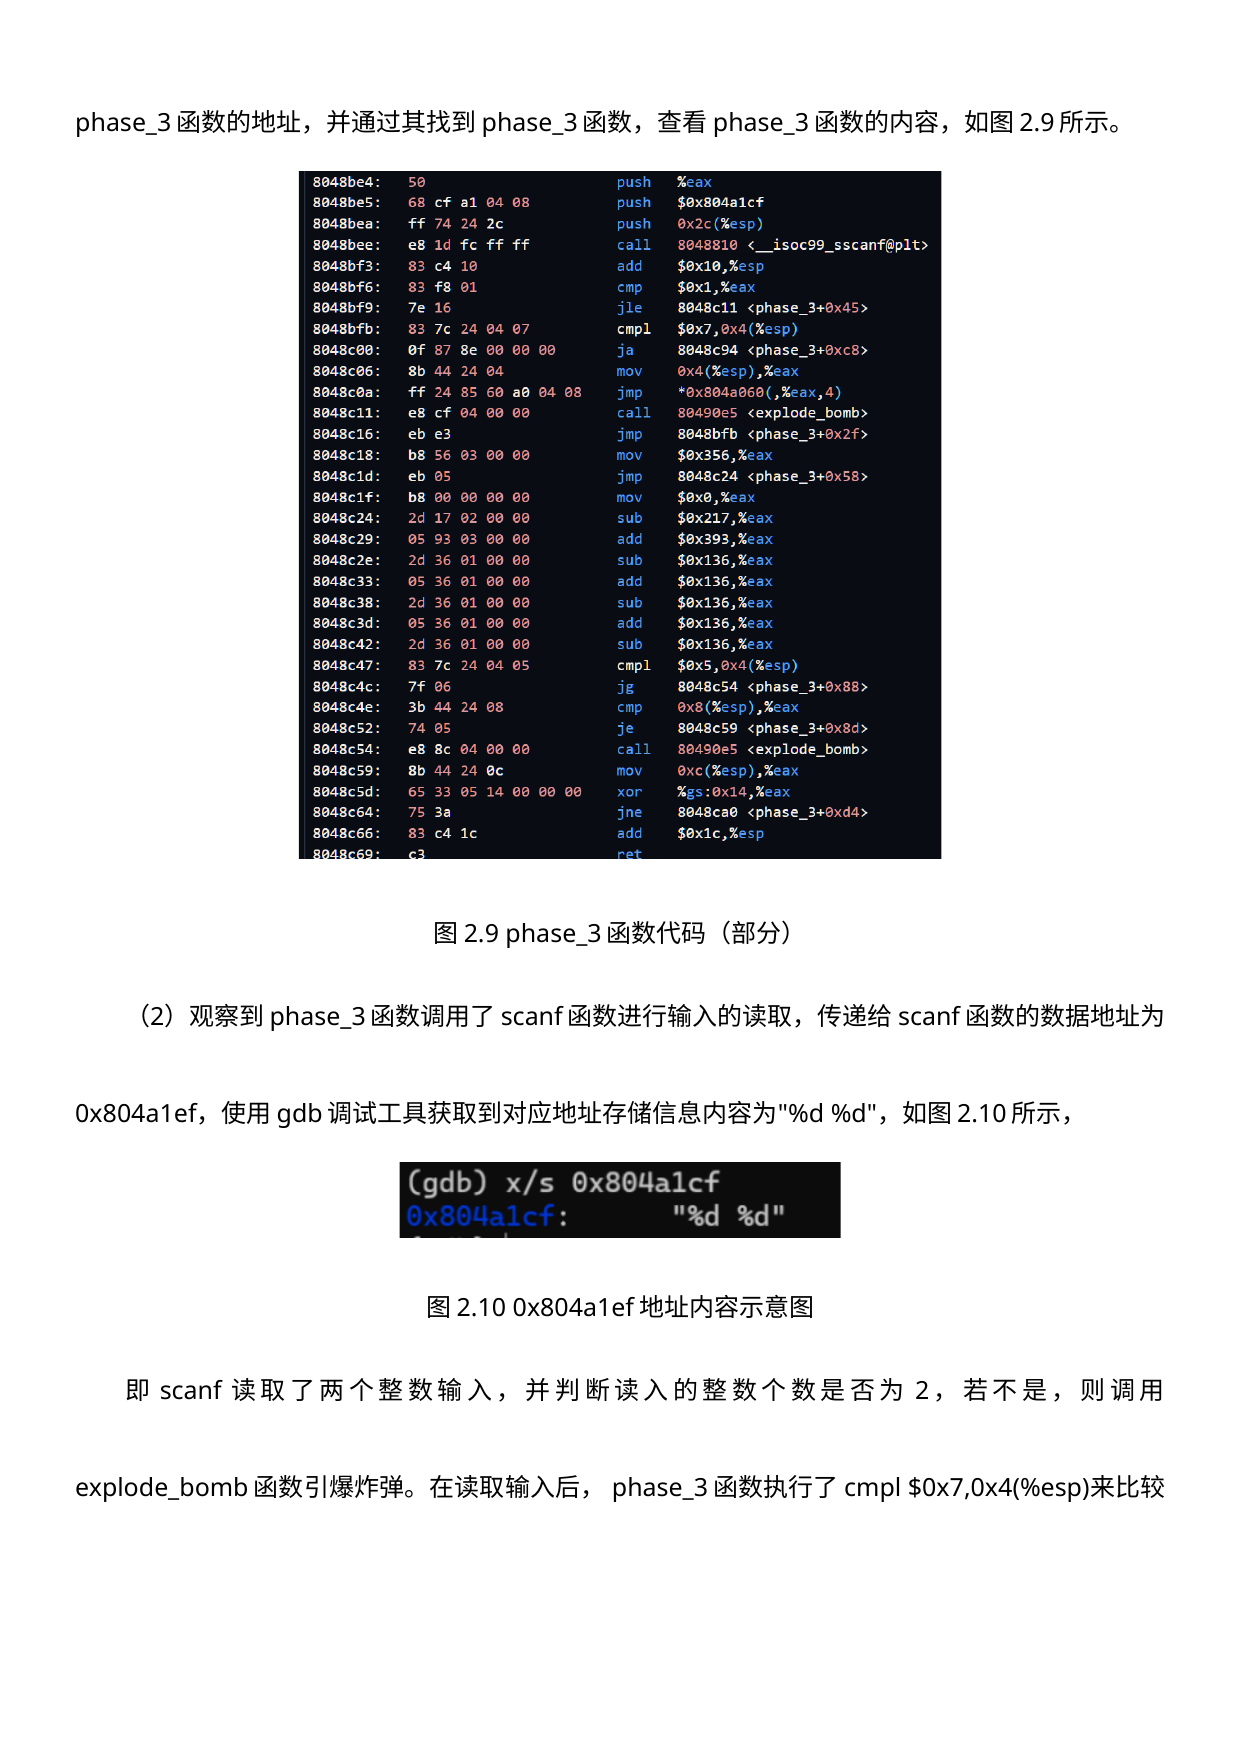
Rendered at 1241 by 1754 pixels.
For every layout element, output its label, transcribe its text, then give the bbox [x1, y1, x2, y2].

picture [298, 171, 942, 859]
text 图2.9 phase_3函数代码（部分） [75, 899, 1165, 964]
text 图2.10 0x804a1ef地址内容示意图 [75, 1273, 1165, 1338]
text （2）观察到phase_3函数调用了scanf函数进行输入的读取，传递给scanf函数的数据地址为0x804a1ef，使用gdb调试工具获取到对应地址存储信息内容为"%d %d"，如图2.10所示， [75, 982, 1165, 1144]
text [75, 88, 1165, 153]
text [75, 1356, 1165, 1518]
picture [399, 1162, 841, 1238]
